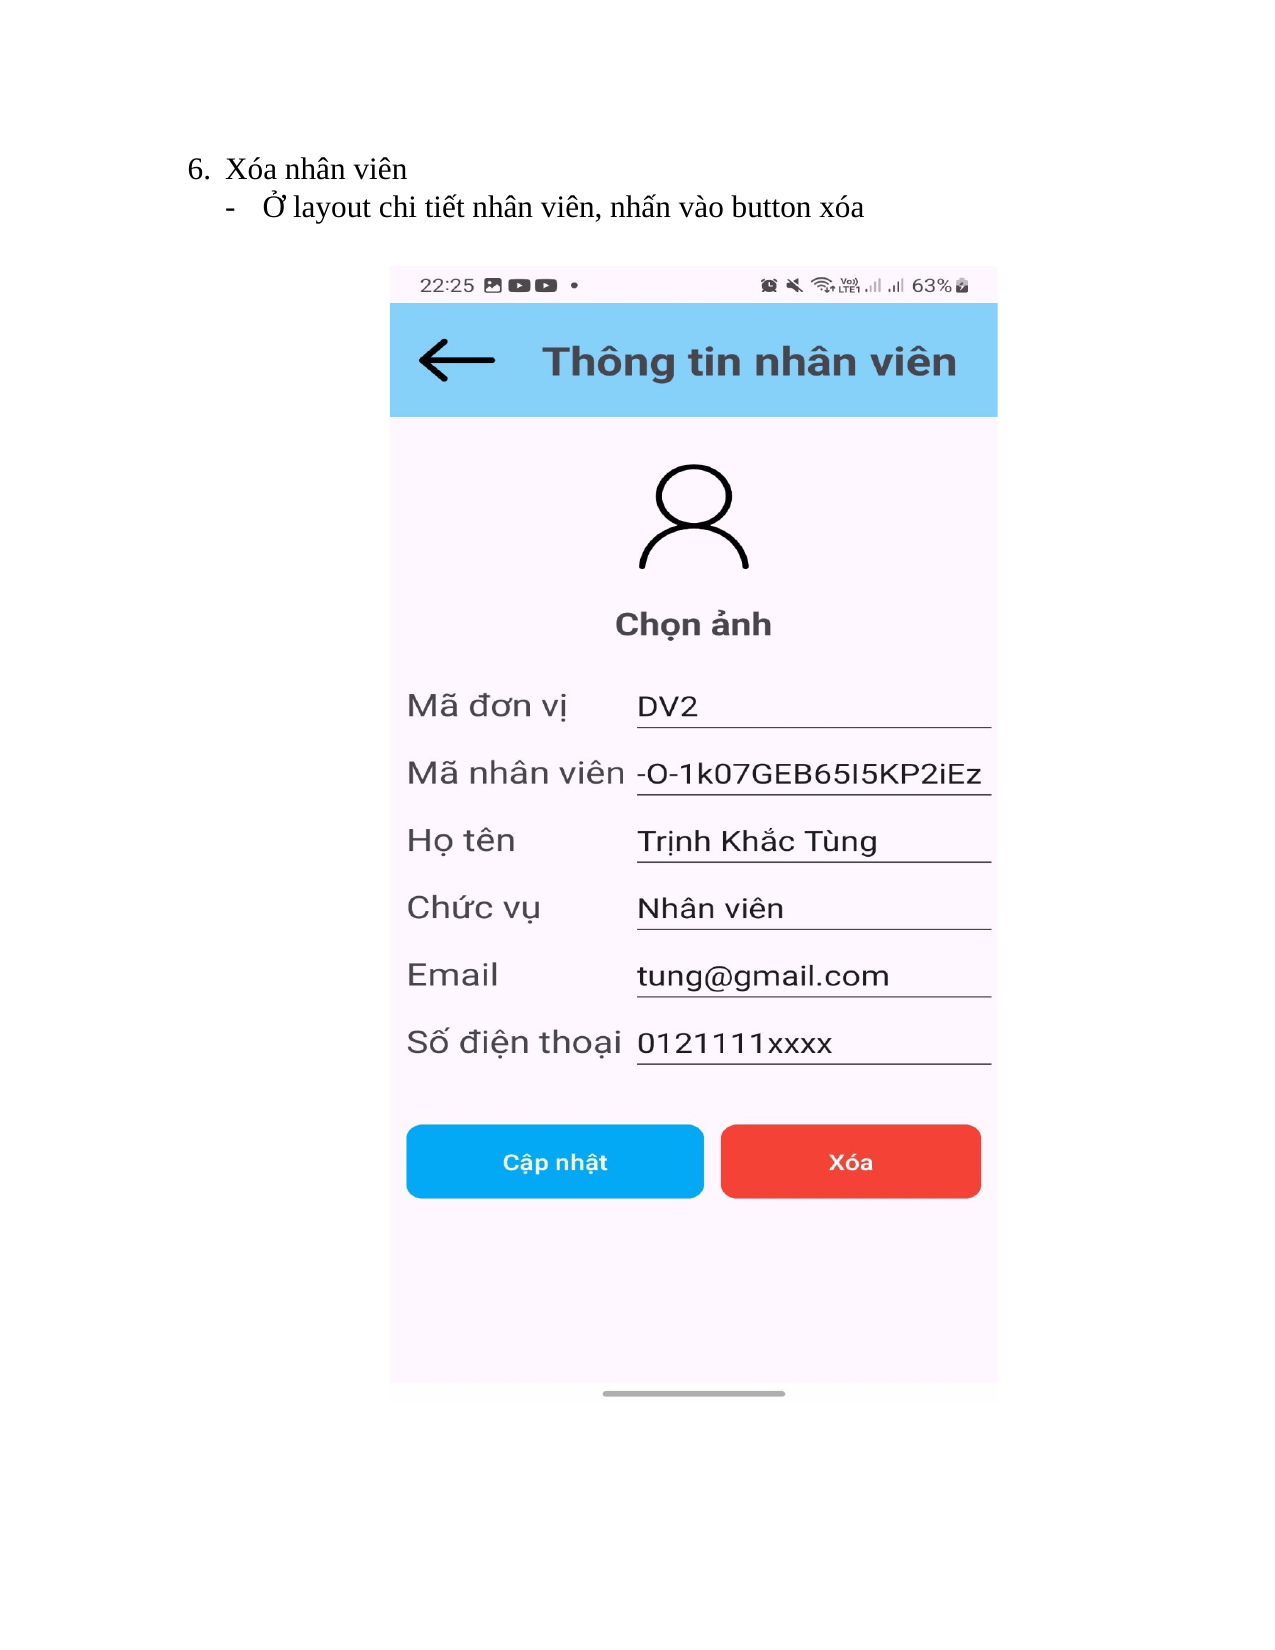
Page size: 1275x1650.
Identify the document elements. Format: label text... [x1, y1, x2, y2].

list Xóa nhân viên [187, 150, 1125, 186]
list Ở layout chi tiết nhân viên, nhấn vào button xóa [225, 189, 1125, 225]
picture [389, 266, 998, 1404]
